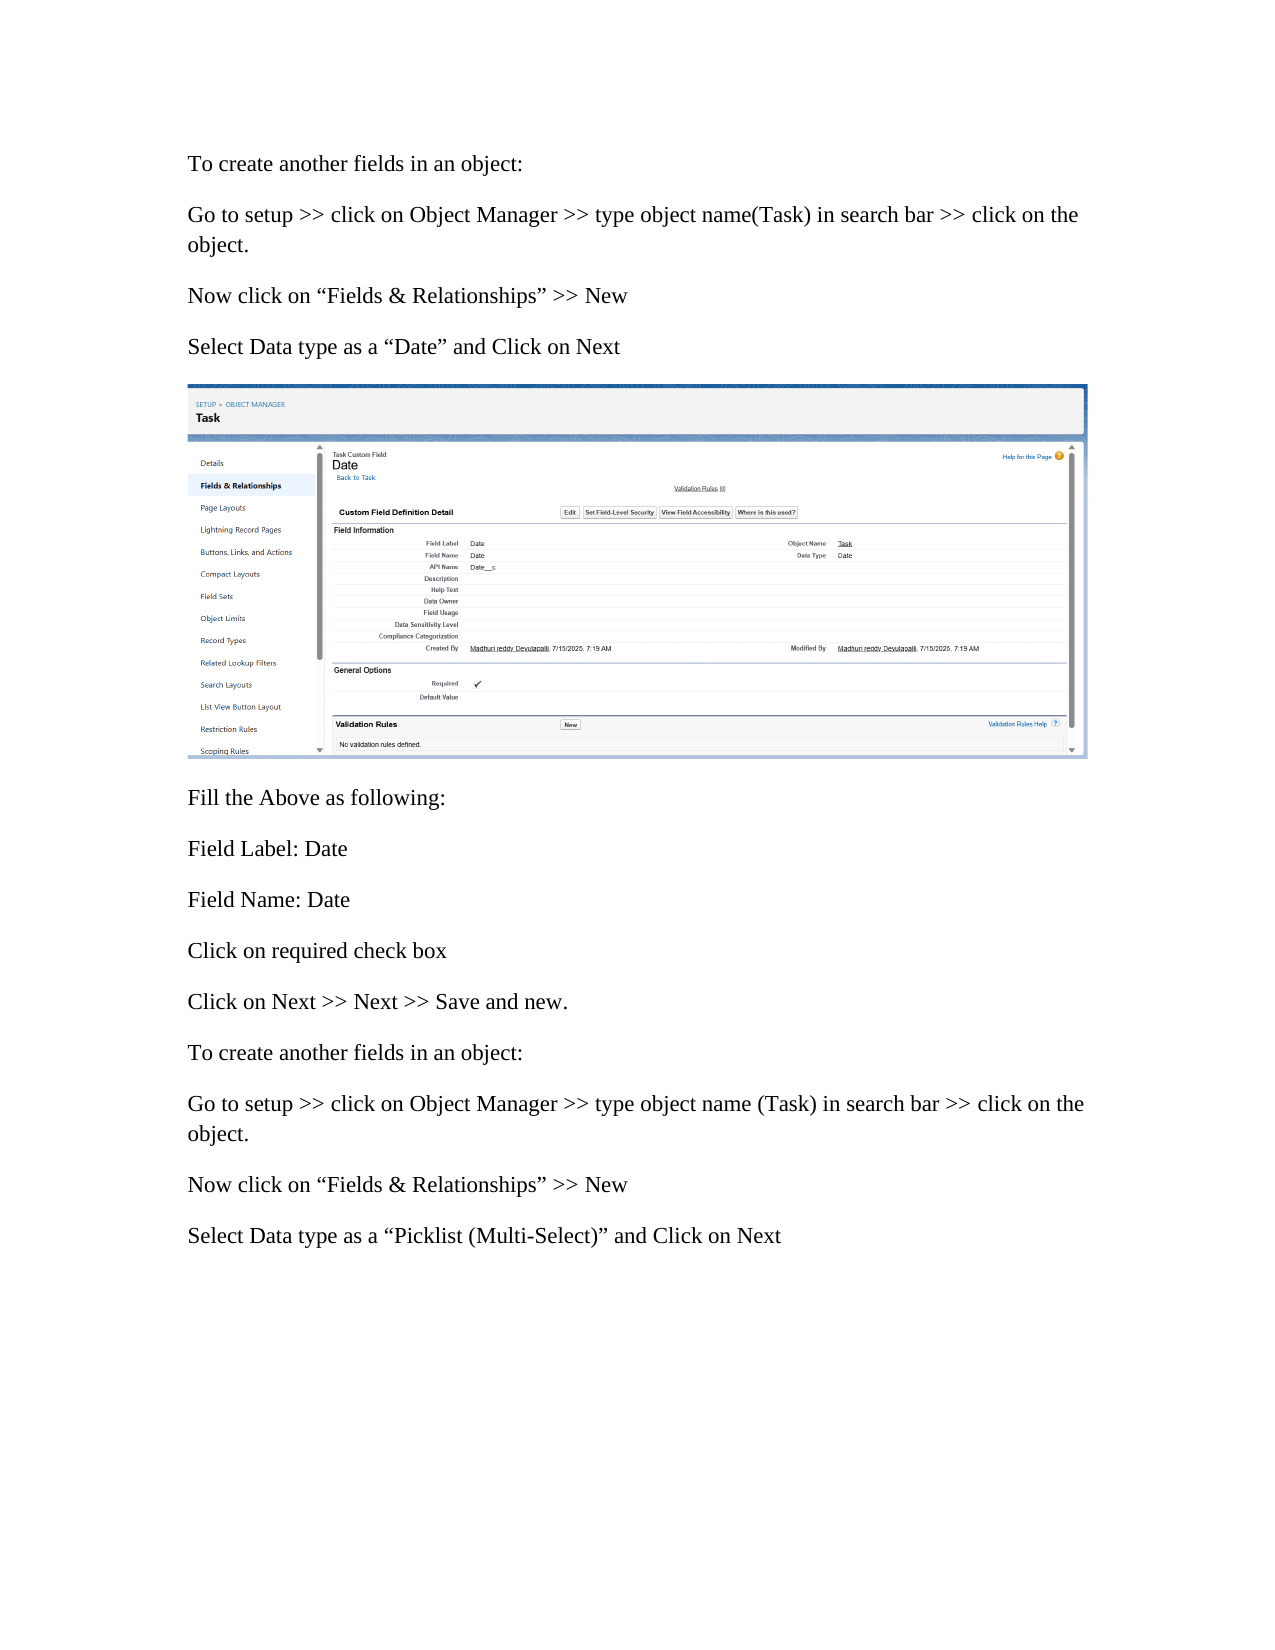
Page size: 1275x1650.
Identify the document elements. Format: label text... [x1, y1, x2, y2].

text Field Label: Date [187, 835, 1087, 861]
text Select Data type as a “Date” and Click on Next [187, 333, 1087, 360]
text Field Name: Date [187, 886, 1087, 912]
text To create another fields in an object: [187, 150, 1087, 176]
text Go to setup >> click on Object Manager >> type object name(Task) in search bar >> click on the object. [187, 201, 1087, 258]
text To create another fields in an object: [187, 1039, 1087, 1065]
picture [187, 384, 1088, 759]
text Go to setup >> click on Object Manager >> type object name (Task) in search bar >> click on the object. [187, 1090, 1087, 1146]
text Click on required check box [187, 937, 1087, 963]
text Now click on “Fields & Relationships” >> New [187, 1171, 1087, 1197]
text Fill the Above as following: [187, 784, 1087, 810]
text Select Data type as a “Picklist (Multi-Select)” and Click on Next [187, 1222, 1087, 1248]
text Click on Next >> Next >> Save and new. [187, 988, 1087, 1014]
text Now click on “Fields & Relationships” >> New [187, 282, 1087, 309]
